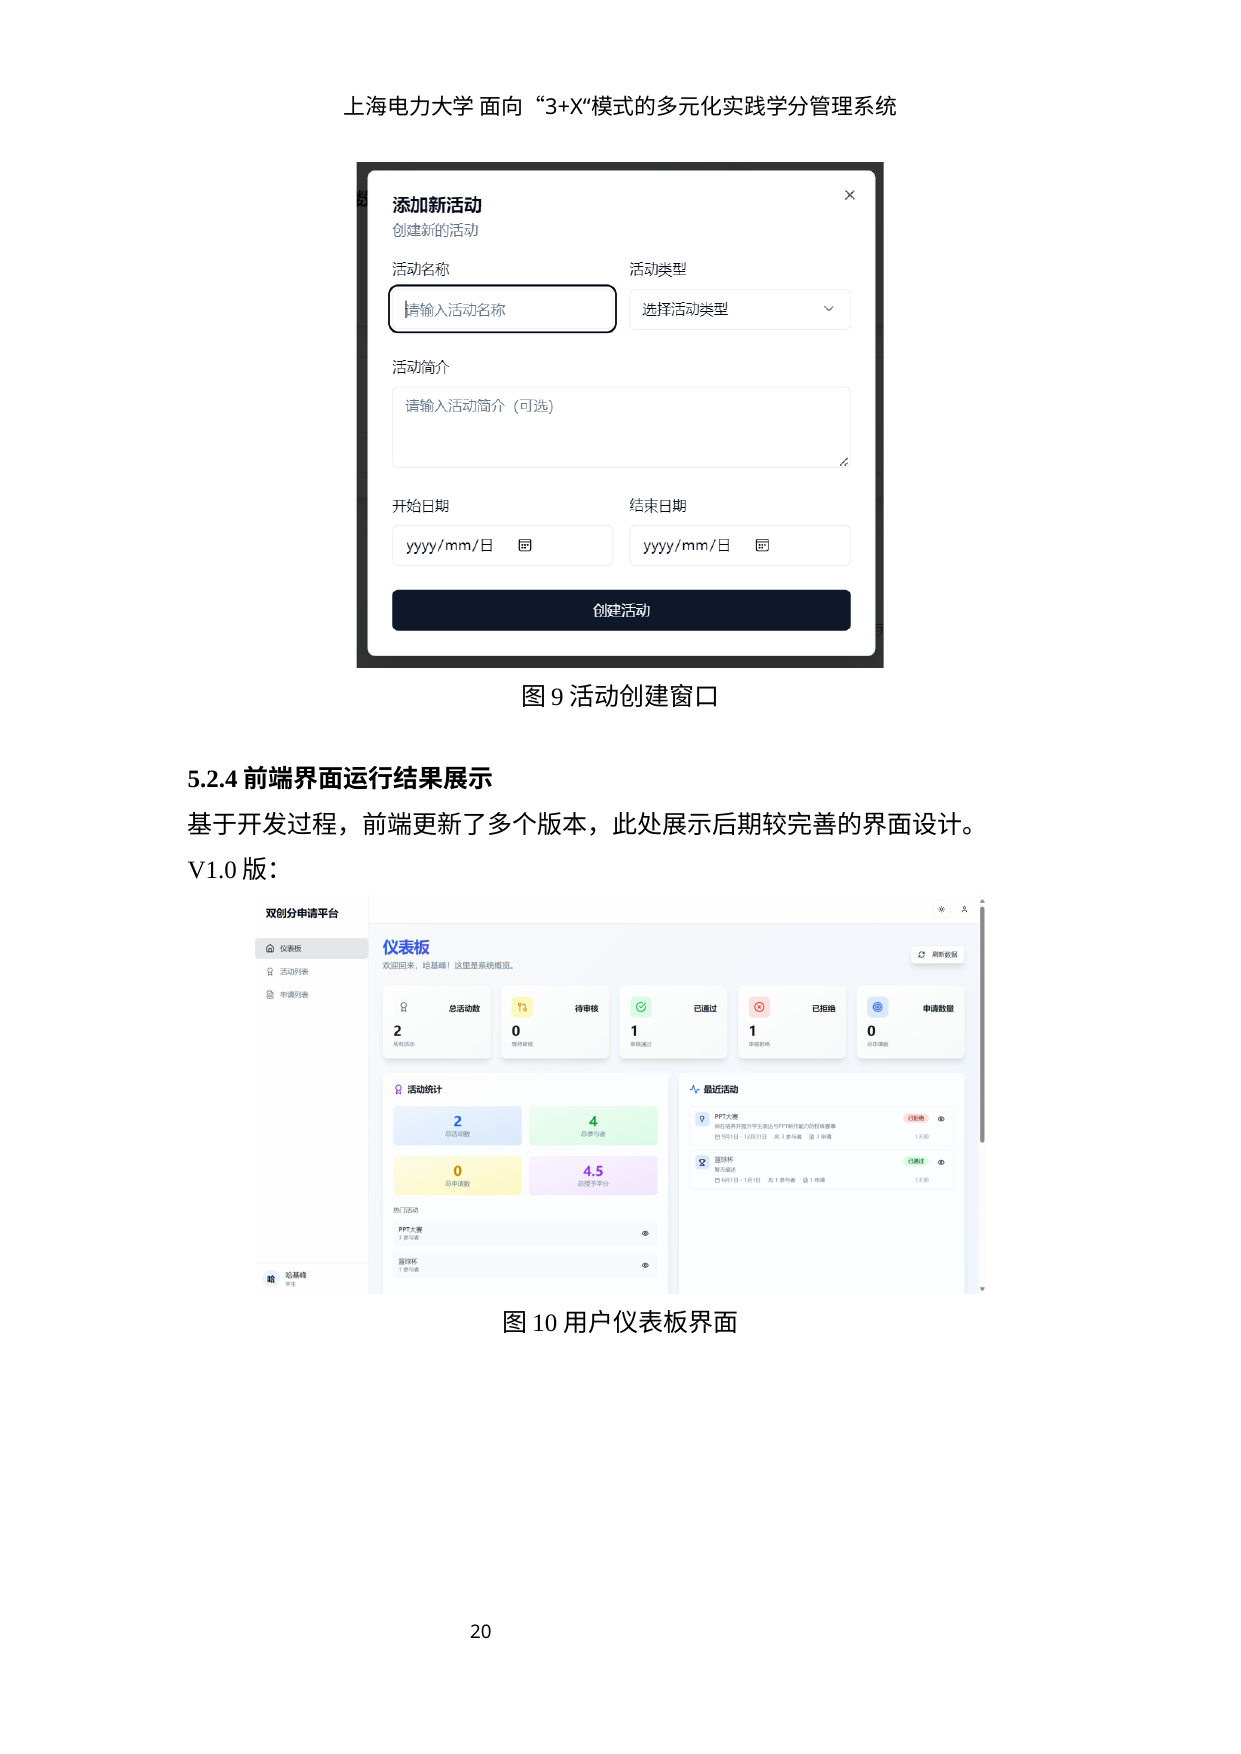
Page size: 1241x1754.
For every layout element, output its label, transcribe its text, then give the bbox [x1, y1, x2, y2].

text 图9 活动创建窗口 [187, 677, 1053, 713]
text 5.2.4 前端界面运行结果展示 [187, 759, 1053, 795]
picture [255, 895, 986, 1294]
text 基于开发过程，前端更新了多个版本，此处展示后期较完善的界面设计。 [187, 804, 1053, 841]
text V1.0版： [187, 850, 1053, 886]
picture [356, 162, 884, 668]
text 图10 用户仪表板界面 [187, 1302, 1053, 1338]
